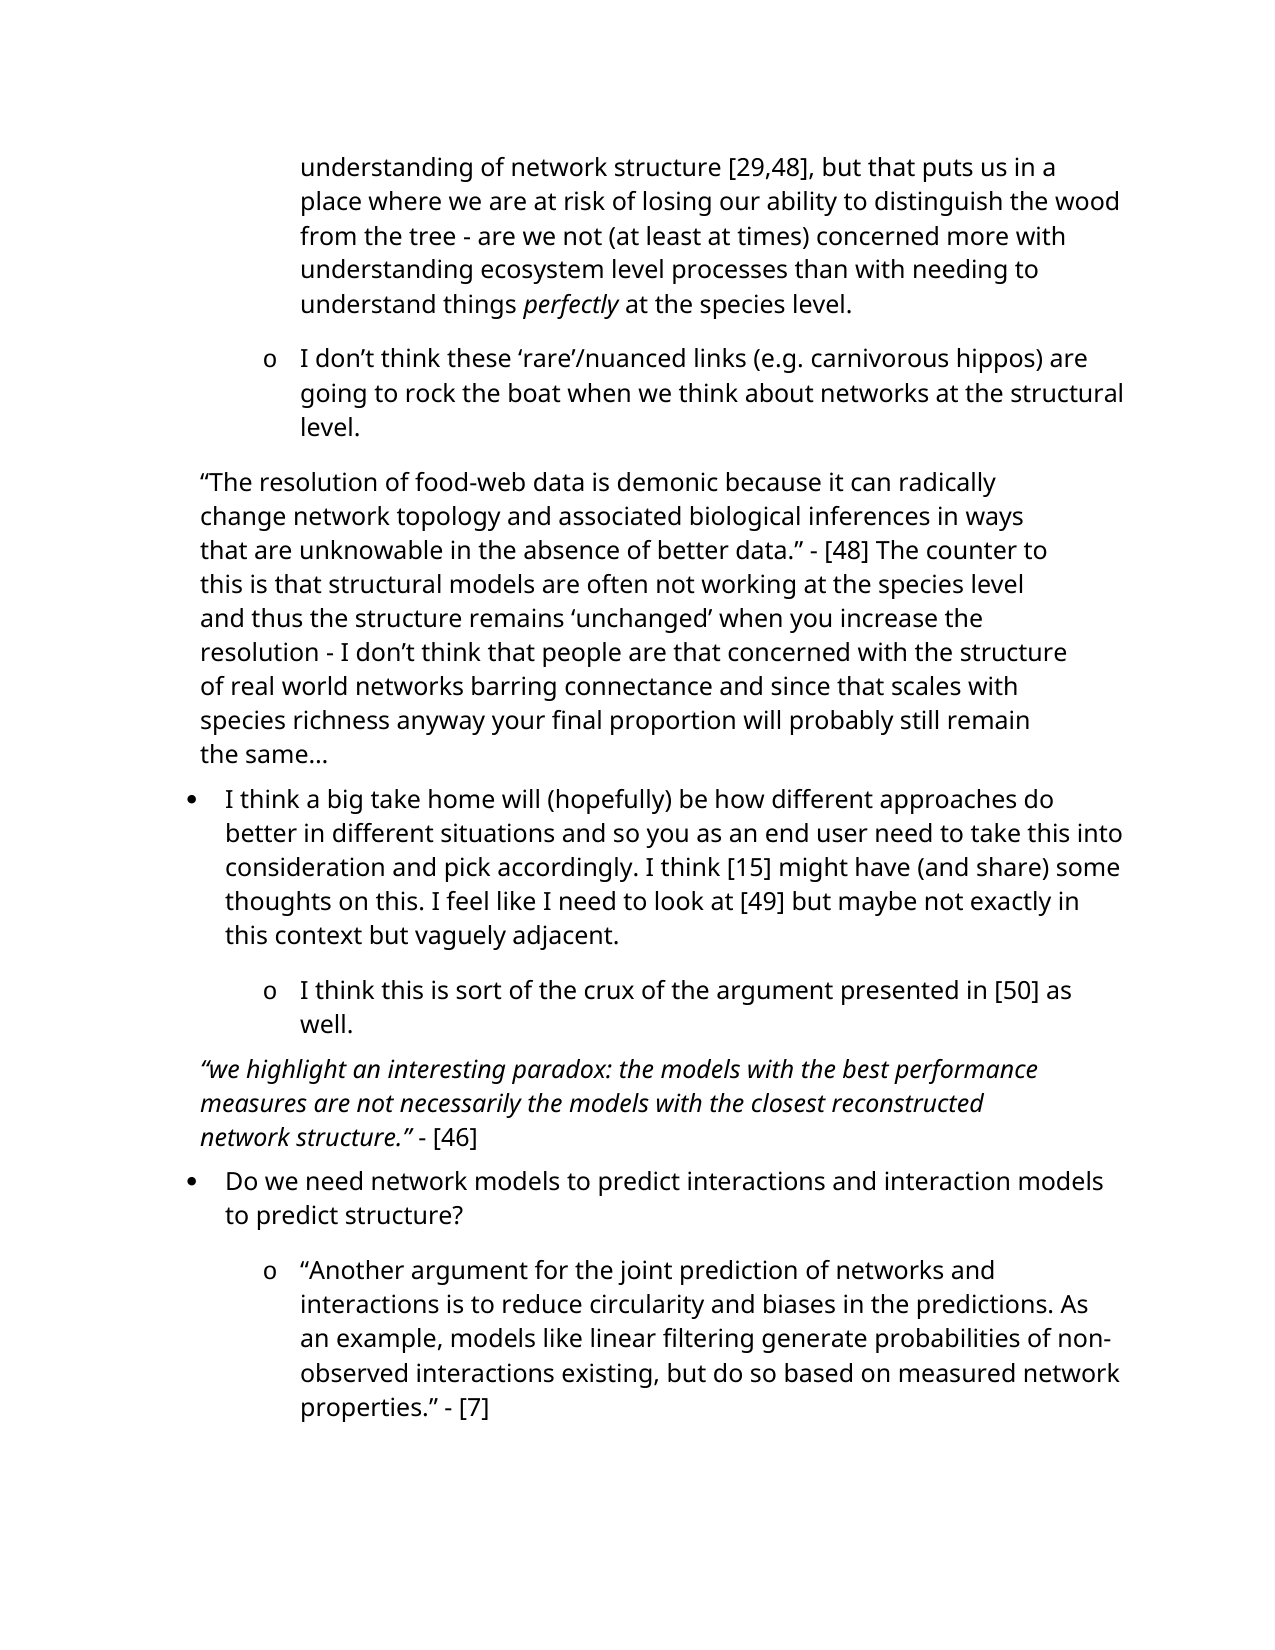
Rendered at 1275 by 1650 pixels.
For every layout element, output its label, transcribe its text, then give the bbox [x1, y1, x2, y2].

list Do we need network models to predict interactions and interaction models to predict structure? [187, 1164, 1125, 1232]
list “Another argument for the joint prediction of networks and interactions is to reduce circularity and biases in the predictions. As an example, models like linear filtering generate probabilities of non-observed interactions existing, but do so based on measured network properties.” - [7] [262, 1253, 1125, 1423]
text “The resolution of food-web data is demonic because it can radically change network topology and associated biological inferences in ways that are unknowable in the absence of better data.” - [48] The counter to this is that structural models are often not working at the species level and thus the structure remains ‘unchanged’ when you increase the resolution - I don’t think that people are that concerned with the structure of real world networks barring connectance and since that scales with species richness anyway your final proportion will probably still remain the same… [200, 464, 1075, 771]
list I think a big take home will (hopefully) be how different approaches do better in different situations and so you as an end user need to take this into consideration and pick accordingly. I think [15] might have (and share) some thoughts on this. I feel like I need to look at [49] but maybe not exactly in this context but vaguely adjacent. [187, 781, 1125, 952]
list I think this is sort of the crux of the argument presented in [50] as well. [262, 972, 1125, 1041]
list I don’t think these ‘rare’/nuanced links (e.g. carnivorous hippos) are going to rock the boat when we think about networks at the structural level. [262, 341, 1125, 443]
text “we highlight an interesting paradox: the models with the best performance measures are not necessarily the models with the closest reconstructed network structure.” - [46] [200, 1051, 1075, 1153]
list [262, 150, 1125, 320]
